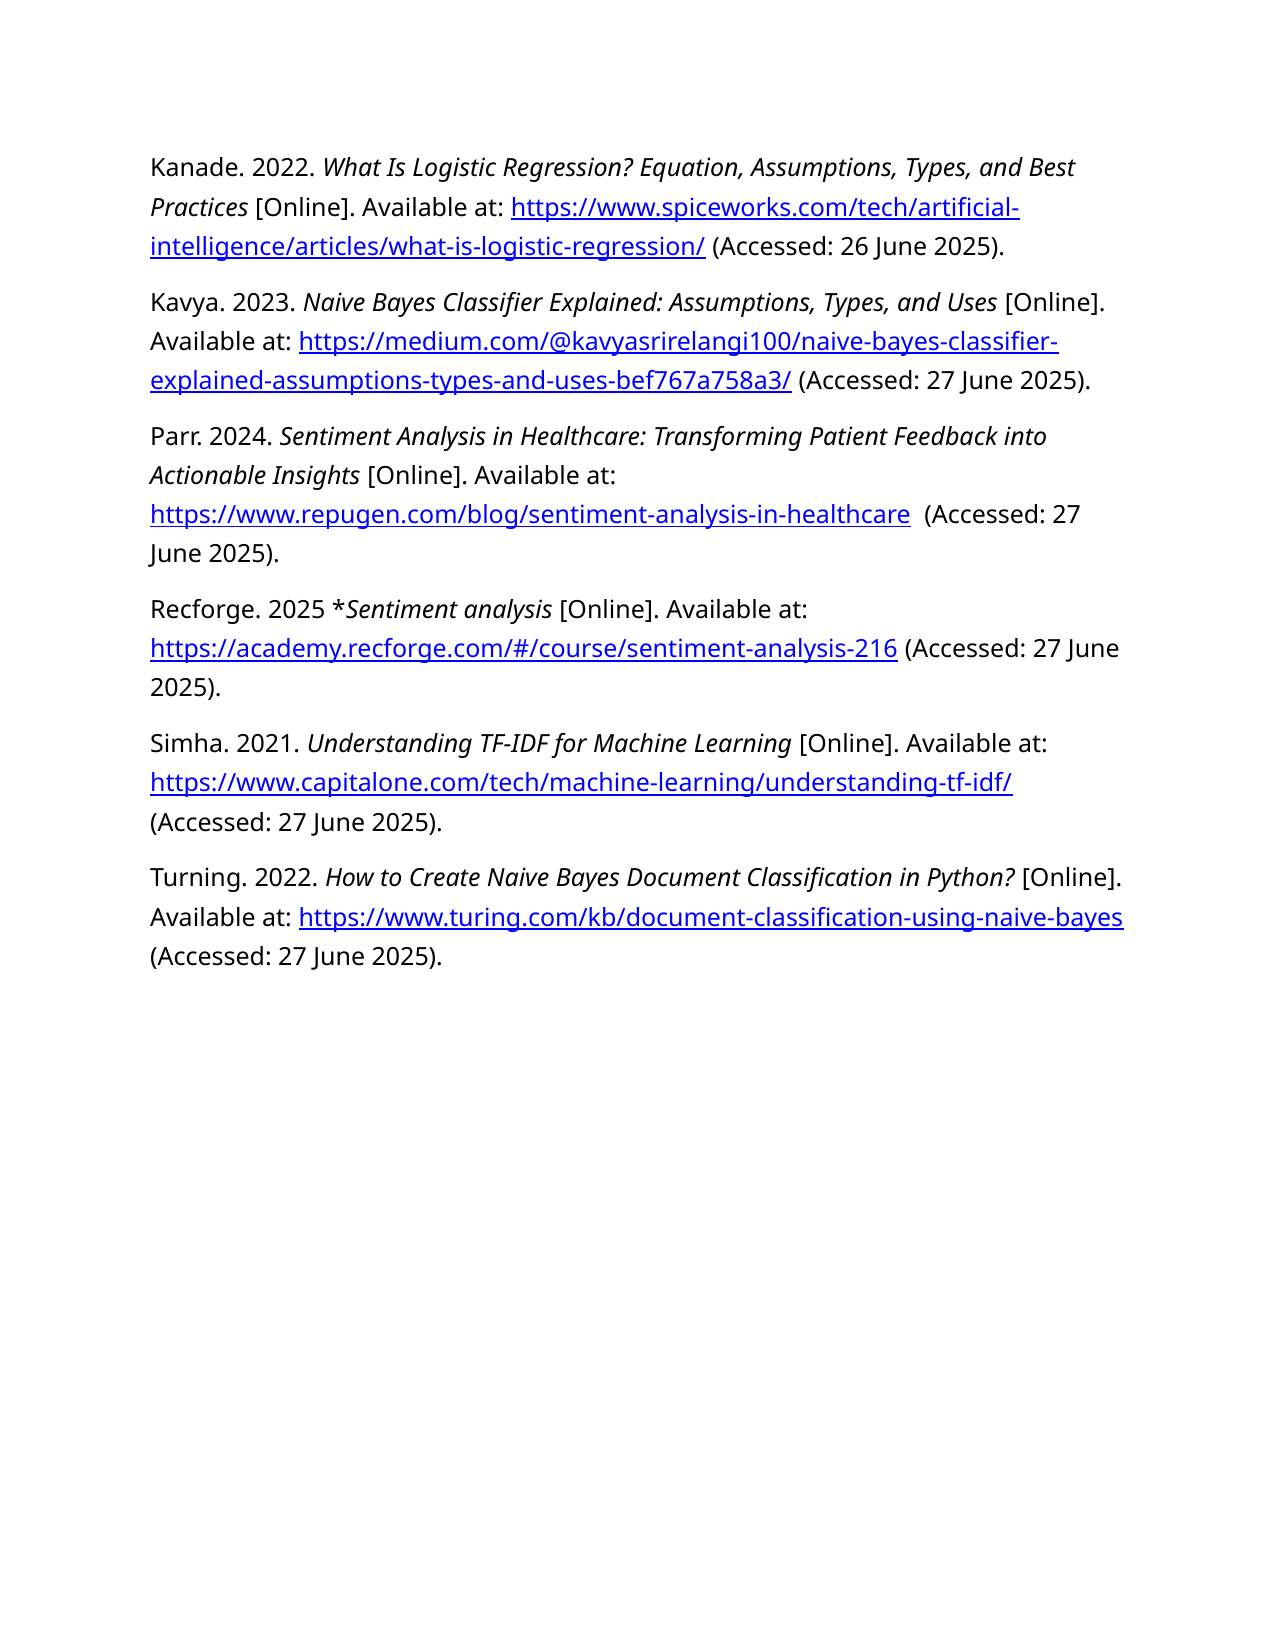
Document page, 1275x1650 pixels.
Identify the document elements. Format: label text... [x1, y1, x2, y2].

text Simha. 2021. Understanding TF-IDF for Machine Learning [Online]. Available at: https://www.capitalone.com/tech/machine-learning/understanding-tf-idf/ (Accessed: 27 June 2025). [150, 726, 1125, 838]
text Kanade. 2022. What Is Logistic Regression? Equation, Assumptions, Types, and Best Practices [Online]. Available at: https://www.spiceworks.com/tech/artificial-intelligence/articles/what-is-logistic-regression/ (Accessed: 26 June 2025). [150, 150, 1125, 262]
text Kavya. 2023. Naive Bayes Classifier Explained: Assumptions, Types, and Uses [Online]. Available at: https://medium.com/@kavyasrirelangi100/naive-bayes-classifier-explained-assumptions-types-and-uses-bef767a758a3/ (Accessed: 27 June 2025). [150, 284, 1125, 397]
text Turning. 2022. How to Create Naive Bayes Document Classification in Python? [Online]. Available at: https://www.turing.com/kb/document-classification-using-naive-bayes (Accessed: 27 June 2025). [150, 860, 1125, 972]
text Recforge. 2025 *Sentiment analysis [Online]. Available at: https://academy.recforge.com/#/course/sentiment-analysis-216 (Accessed: 27 June 2025). [150, 592, 1125, 704]
text Parr. 2024. Sentiment Analysis in Healthcare: Transforming Patient Feedback into Actionable Insights [Online]. Available at: https://www.repugen.com/blog/sentiment-analysis-in-healthcare (Accessed: 27 June 2025). [150, 418, 1125, 570]
